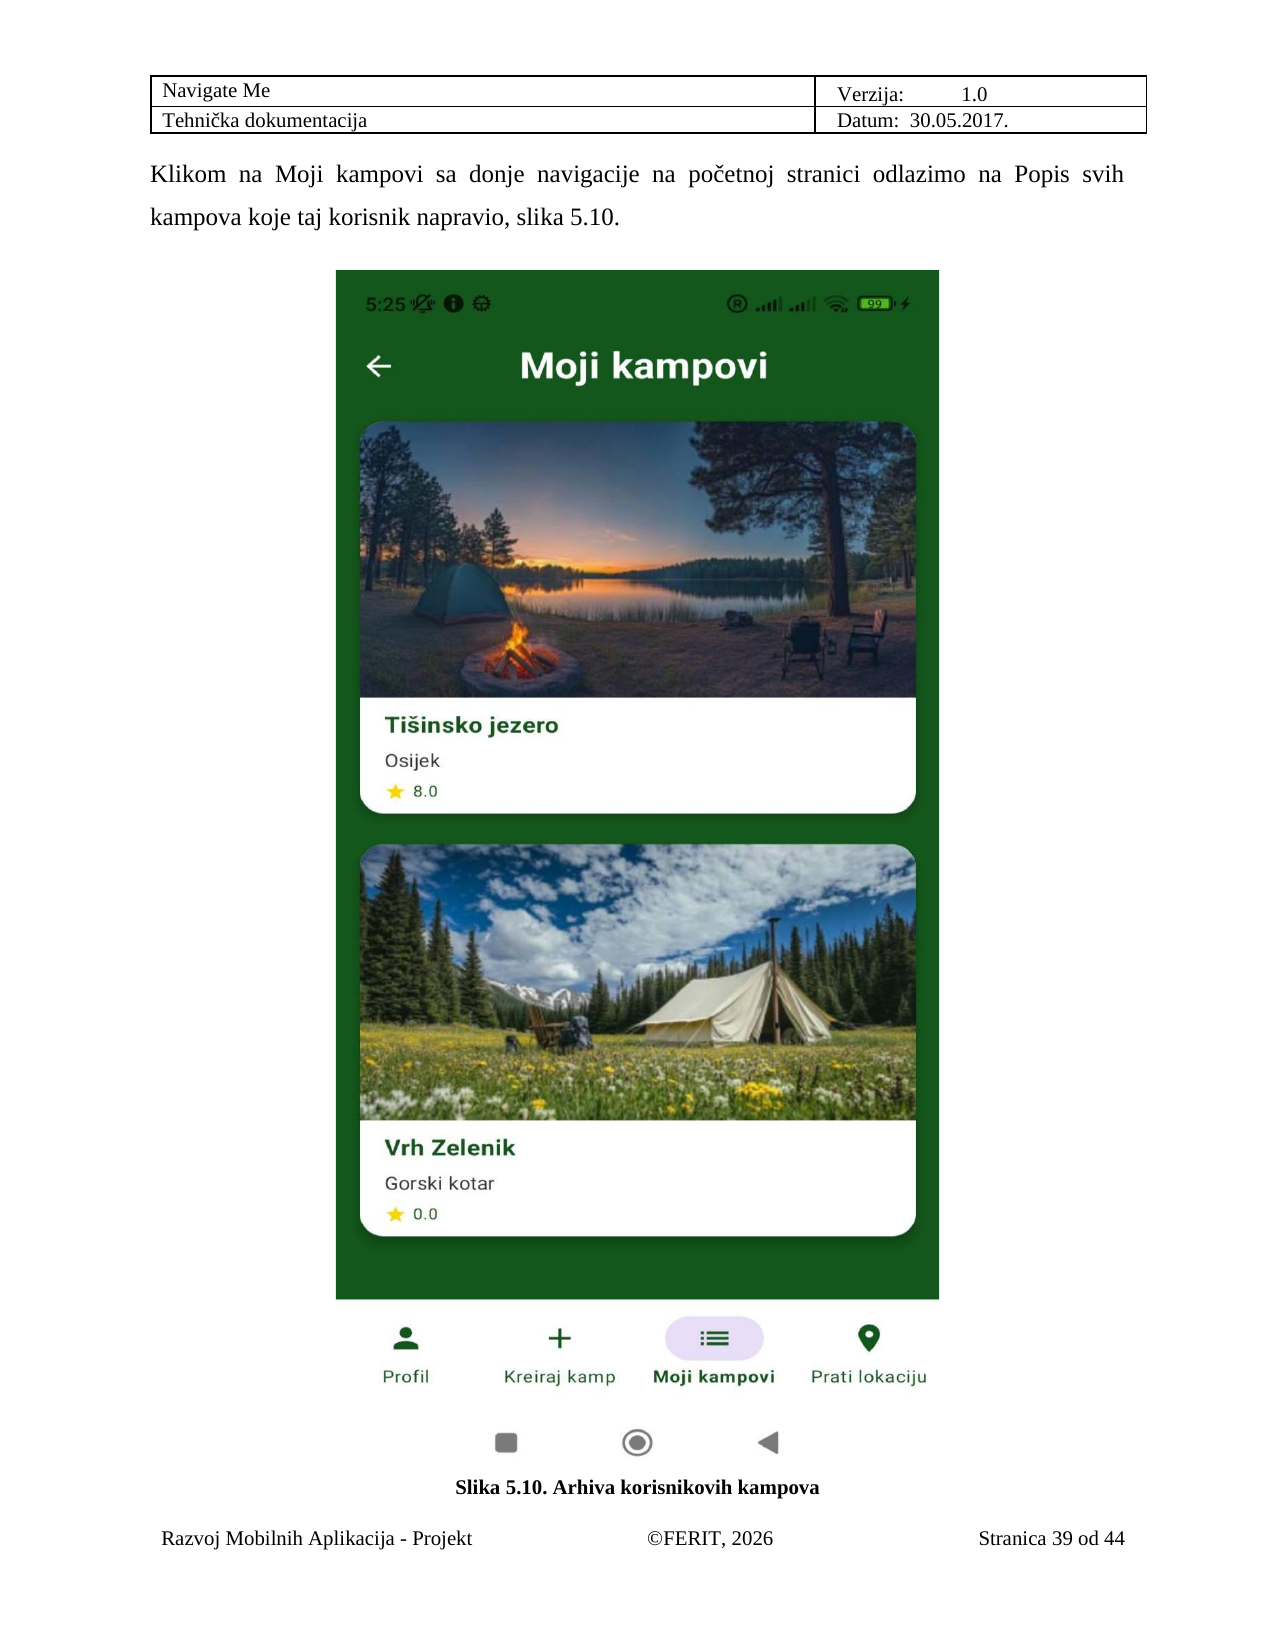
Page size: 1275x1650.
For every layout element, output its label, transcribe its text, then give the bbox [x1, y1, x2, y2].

text Slika 5.10. Arhiva korisnikovih kampova [150, 1474, 1125, 1499]
text Klikom na Moji kampovi sa donje navigacije na početnoj stranici odlazimo na Popis svih kampova koje taj korisnik napravio, slika 5.10. [150, 159, 1125, 231]
picture [335, 270, 940, 1475]
